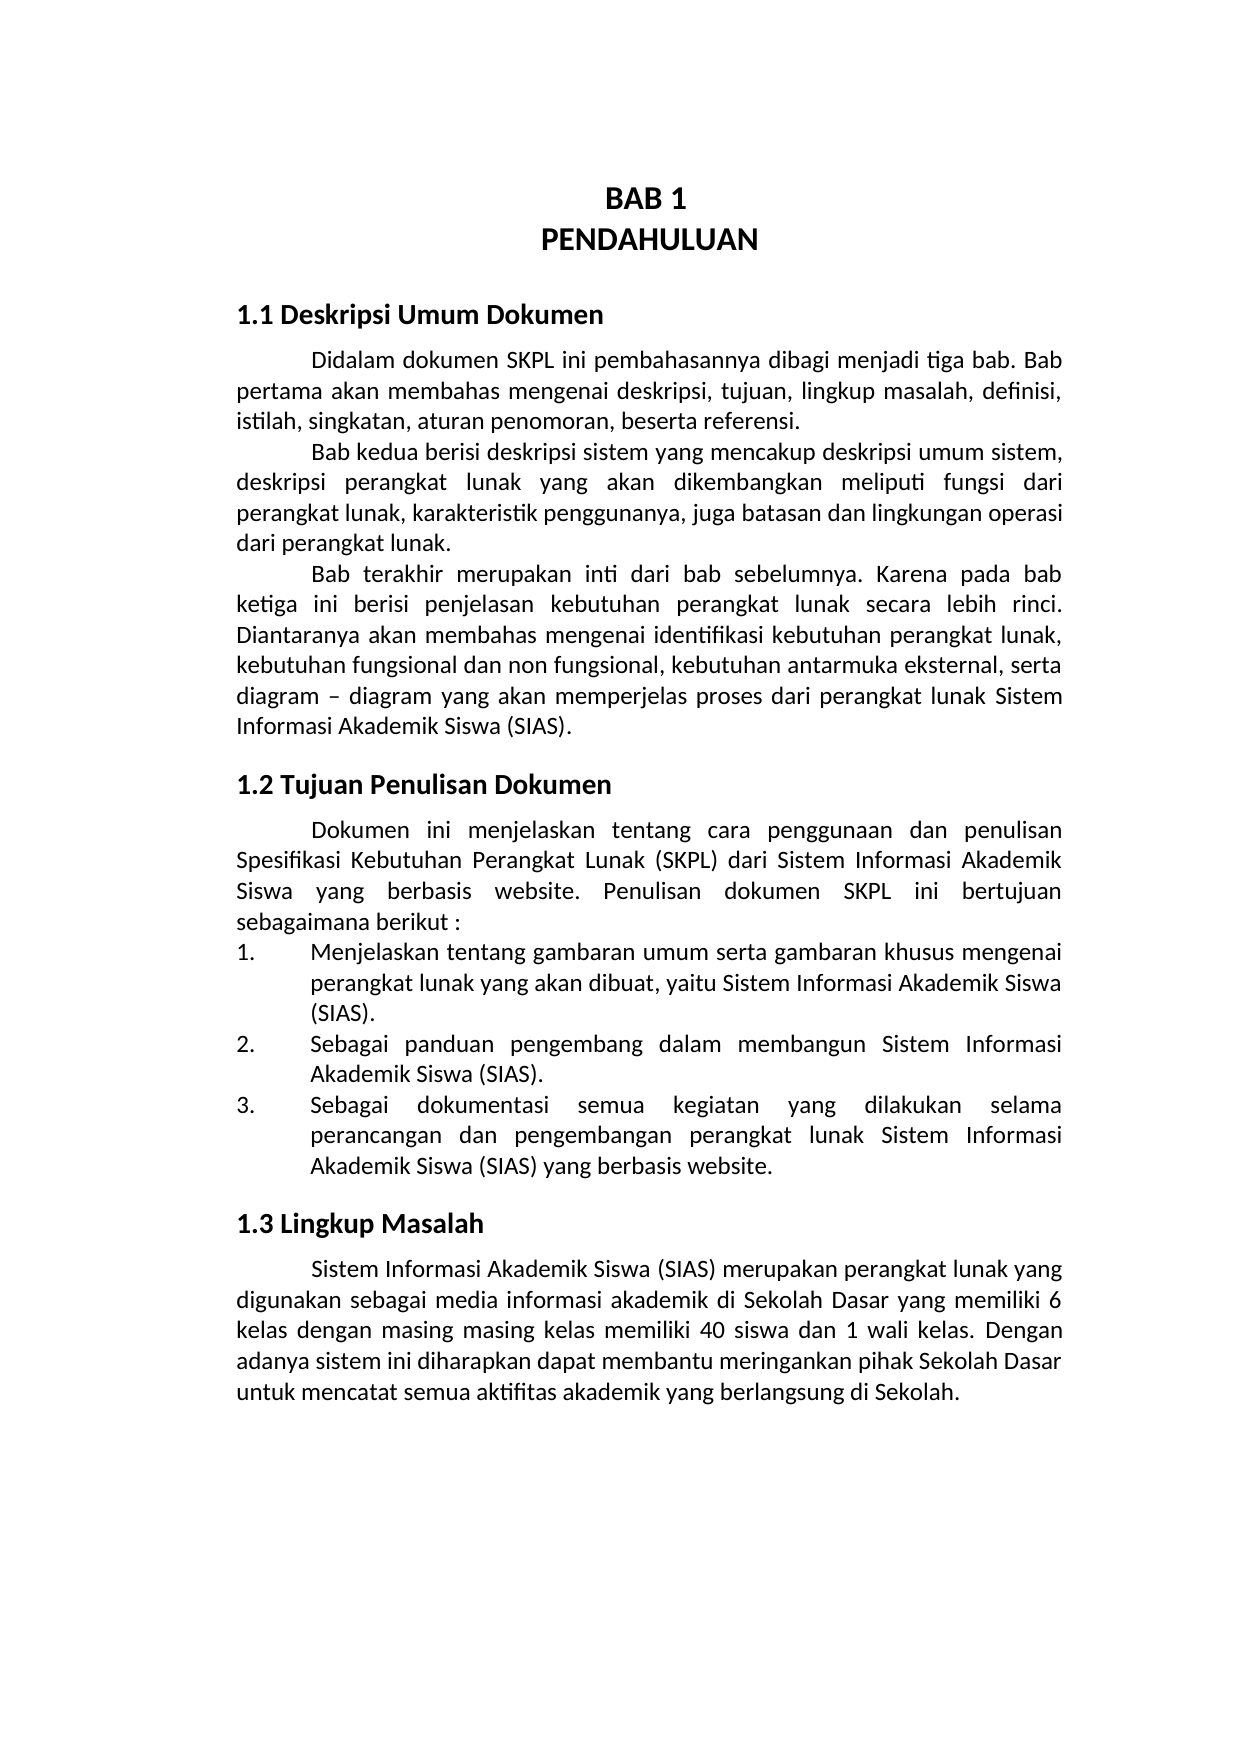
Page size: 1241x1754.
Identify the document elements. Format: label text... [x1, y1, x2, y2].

subtitle Lingkup Masalah [236, 1205, 1063, 1241]
list Sebagai panduan pengembang dalam membangun Sistem Informasi Akademik Siswa (SIAS). [236, 1028, 1063, 1089]
subtitle Deskripsi Umum Dokumen [236, 296, 1063, 332]
subtitle PENDAHULUAN [236, 177, 1063, 259]
list Didalam dokumen SKPL ini pembahasannya dibagi menjadi tiga bab. Bab pertama akan membahas mengenai deskripsi, tujuan, lingkup masalah, definisi, istilah, singkatan, aturan penomoran, beserta referensi. [236, 344, 1063, 436]
list Dokumen ini menjelaskan tentang cara penggunaan dan penulisan Spesifikasi Kebutuhan Perangkat Lunak (SKPL) dari Sistem Informasi Akademik Siswa yang berbasis website. Penulisan dokumen SKPL ini bertujuan sebagaimana berikut : [236, 814, 1063, 936]
list Bab kedua berisi deskripsi sistem yang mencakup deskripsi umum sistem, deskripsi perangkat lunak yang akan dikembangkan meliputi fungsi dari perangkat lunak, karakteristik penggunanya, juga batasan dan lingkungan operasi dari perangkat lunak. [236, 436, 1063, 558]
list Menjelaskan tentang gambaran umum serta gambaran khusus mengenai perangkat lunak yang akan dibuat, yaitu Sistem Informasi Akademik Siswa (SIAS). [236, 936, 1063, 1028]
subtitle Tujuan Penulisan Dokumen [236, 766, 1063, 802]
list Sebagai dokumentasi semua kegiatan yang dilakukan selama perancangan dan pengembangan perangkat lunak Sistem Informasi Akademik Siswa (SIAS) yang berbasis website. [236, 1089, 1063, 1180]
text Sistem Informasi Akademik Siswa (SIAS) merupakan perangkat lunak yang digunakan sebagai media informasi akademik di Sekolah Dasar yang memiliki 6 kelas dengan masing masing kelas memiliki 40 siswa dan 1 wali kelas. Dengan adanya sistem ini diharapkan dapat membantu meringankan pihak Sekolah Dasar untuk mencatat semua aktifitas akademik yang berlangsung di Sekolah. [236, 1253, 1063, 1406]
list Bab terakhir merupakan inti dari bab sebelumnya. Karena pada bab ketiga ini berisi penjelasan kebutuhan perangkat lunak secara lebih rinci. Diantaranya akan membahas mengenai identifikasi kebutuhan perangkat lunak, kebutuhan fungsional dan non fungsional, kebutuhan antarmuka eksternal, serta diagram – diagram yang akan memperjelas proses dari perangkat lunak Sistem Informasi Akademik Siswa (SIAS). [236, 558, 1063, 741]
